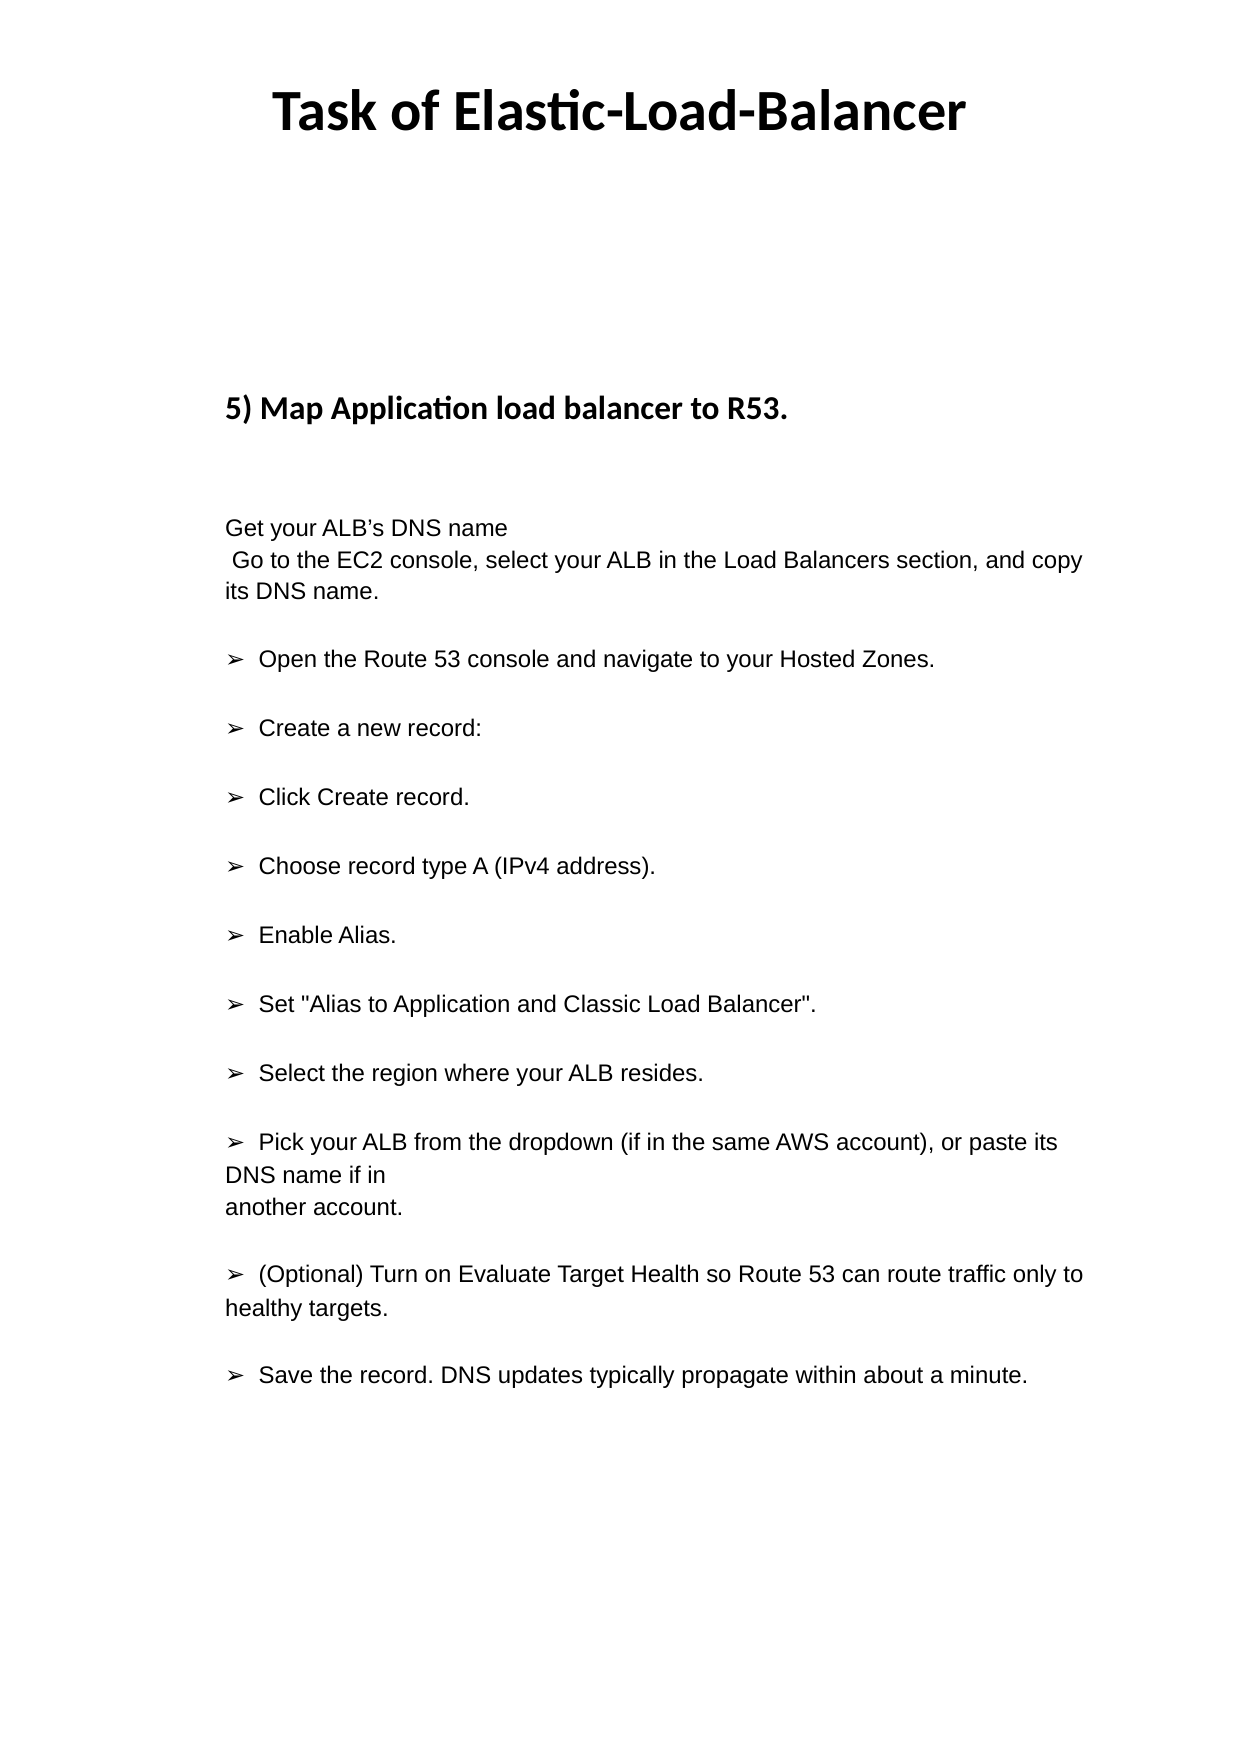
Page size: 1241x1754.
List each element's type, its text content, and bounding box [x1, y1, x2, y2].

text Get your ALB’s DNS name Go to the EC2 console, select your ALB in the Load Balancers section, and copy its DNS name. ➢ Open the Route 53 console and navigate to your Hosted Zones. ➢ Create a new record: ➢ Click Create record. ➢ Choose record type A (IPv4 address). ➢ Enable Alias. ➢ Set "Alias to Application and Classic Load Balancer". ➢ Select the region where your ALB resides. ➢ Pick your ALB from the dropdown (if in the same AWS account), or paste its DNS name if in another account. ➢ (Optional) Turn on Evaluate Target Health so Route 53 can route traffic only to healthy targets. ➢ Save the record. DNS updates typically propagate within about a minute. [225, 514, 1090, 1472]
text 5) Map Application load balancer to R53. [225, 340, 1090, 428]
